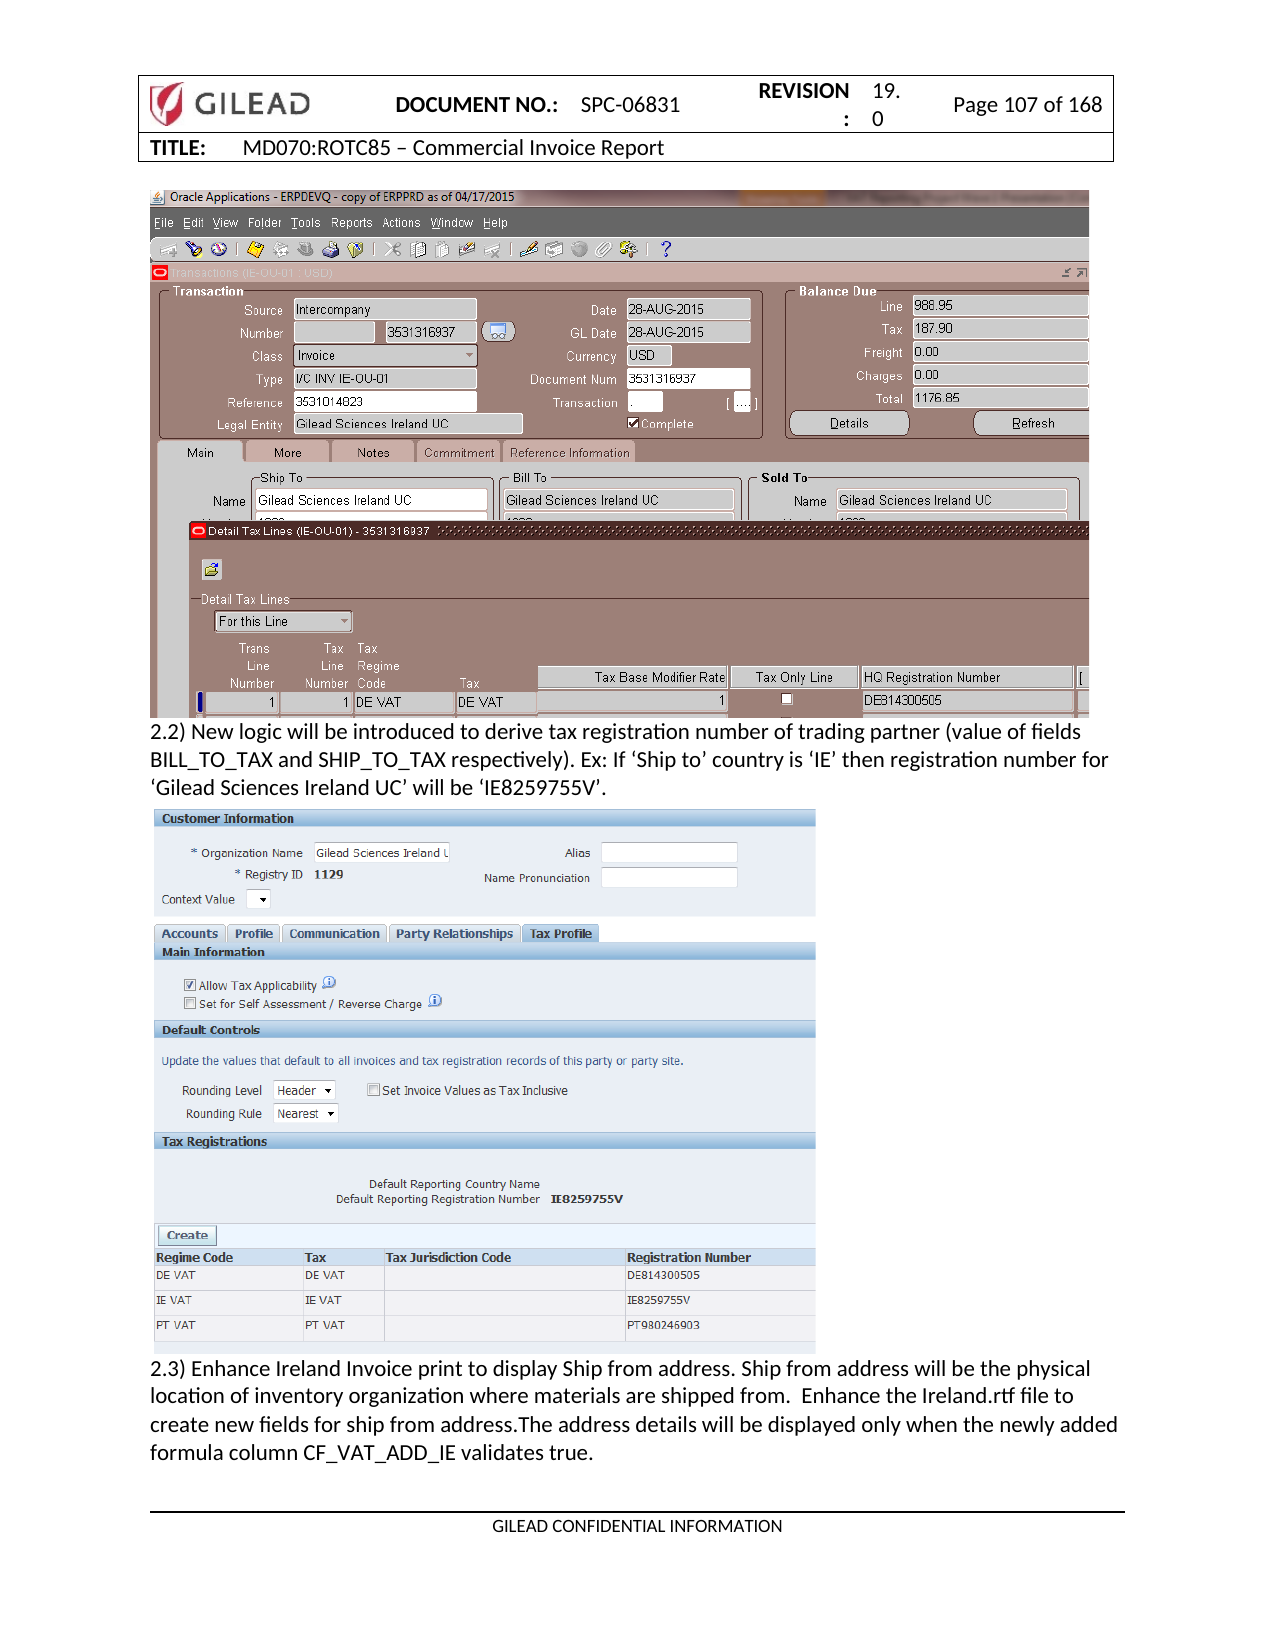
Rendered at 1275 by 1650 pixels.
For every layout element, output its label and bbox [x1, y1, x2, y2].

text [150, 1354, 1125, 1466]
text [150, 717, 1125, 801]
picture [150, 82, 310, 126]
picture [150, 190, 1090, 718]
picture [150, 801, 816, 1354]
